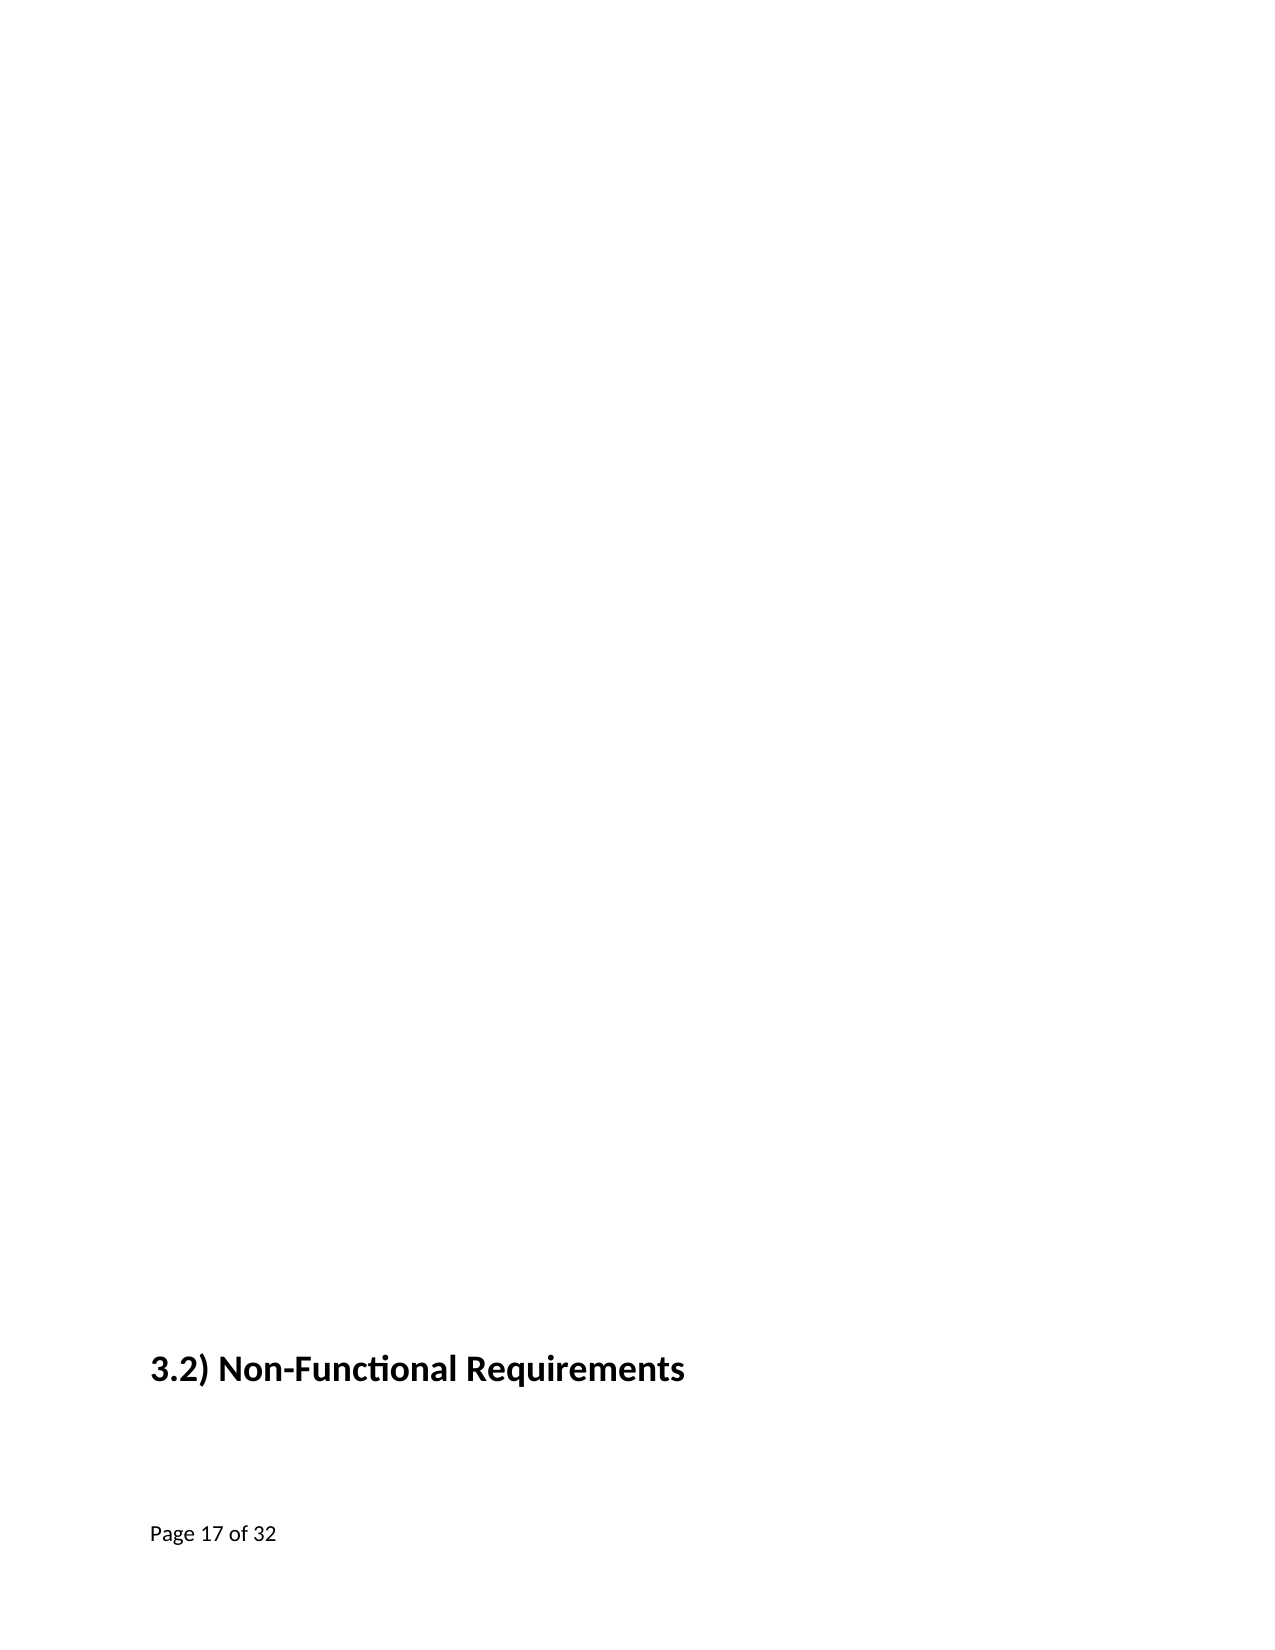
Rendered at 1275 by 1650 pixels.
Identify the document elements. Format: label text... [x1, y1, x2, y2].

subtitle 3.2) Non-Functional Requirements [150, 1345, 1125, 1391]
